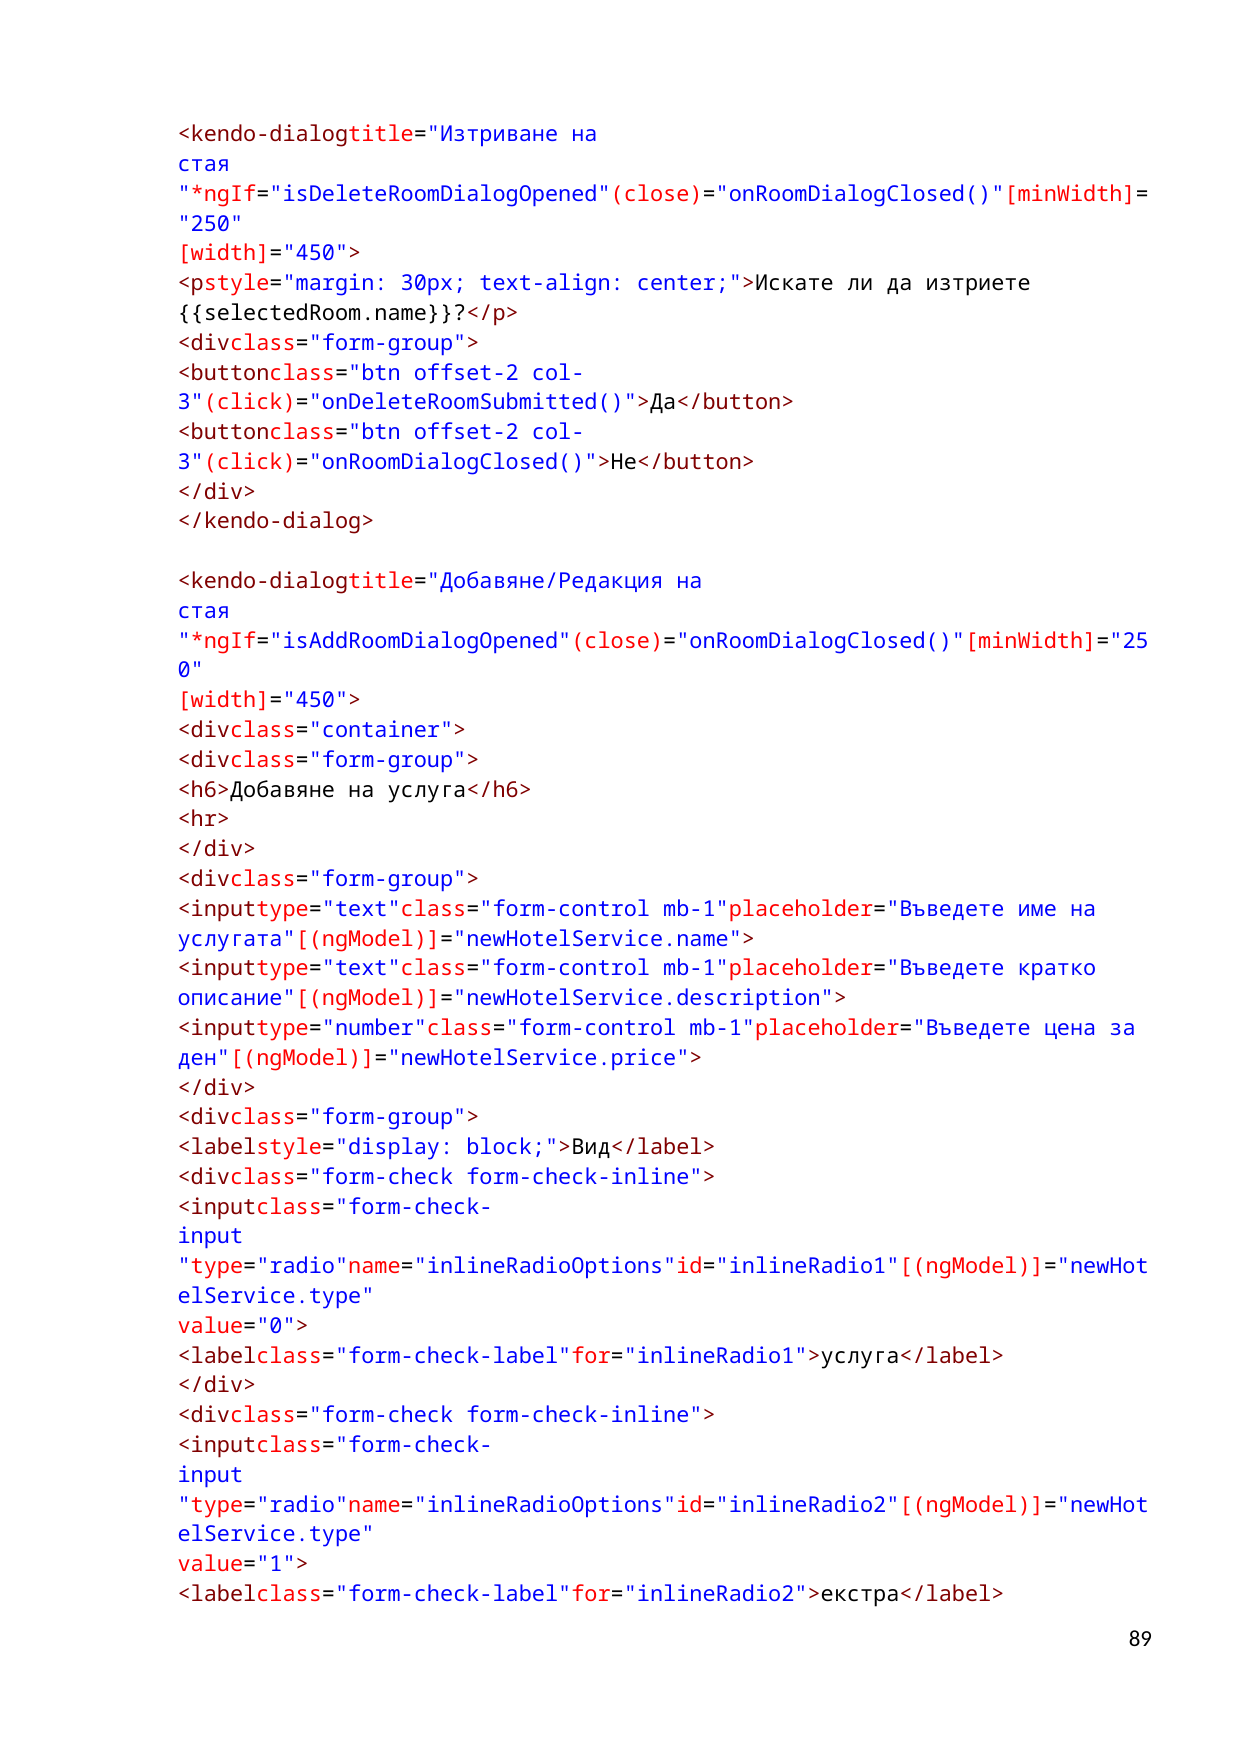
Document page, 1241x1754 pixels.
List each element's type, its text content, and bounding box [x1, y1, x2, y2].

text <divclass="form-group"> [177, 744, 1152, 773]
text </div> [177, 833, 1152, 863]
text </div> [177, 1071, 1152, 1101]
text <divclass="form-group"> [177, 1101, 1152, 1131]
text <inputtype="text"class="form-control mb-1"placeholder="Въведете кратко описание"[(ngModel)]="newHotelService.description"> [177, 952, 1152, 1012]
text <labelclass="form-check-label"for="inlineRadio2">екстра</label> [177, 1578, 1152, 1608]
text <labelstyle="display: block;">Вид</label> [177, 1131, 1152, 1161]
text <divclass="form-group"> [177, 863, 1152, 893]
text <inputclass="form-check-input"type="radio"name="inlineRadioOptions"id="inlineRadio1"[(ngModel)]="newHotelService.type" [177, 1191, 1152, 1310]
text <divclass="container"> [177, 714, 1152, 744]
text <divclass="form-check form-check-inline"> [177, 1161, 1152, 1191]
text <kendo-dialogtitle="Изтриване на стая"*ngIf="isDeleteRoomDialogOpened"(close)="onRoomDialogClosed()"[minWidth]="250" [177, 118, 1152, 237]
text <buttonclass="btn offset-2 col-3"(click)="onDeleteRoomSubmitted()">Да</button> [177, 356, 1152, 416]
text <inputclass="form-check-input"type="radio"name="inlineRadioOptions"id="inlineRadio2"[(ngModel)]="newHotelService.type" [177, 1429, 1152, 1548]
text [width]="450"> [177, 237, 1152, 267]
text <inputtype="number"class="form-control mb-1"placeholder="Въведете цена за ден"[(ngModel)]="newHotelService.price"> [177, 1012, 1152, 1071]
text </div> [177, 1369, 1152, 1399]
text <labelclass="form-check-label"for="inlineRadio1">услуга</label> [177, 1339, 1152, 1369]
text <h6>Добавяне на услуга</h6> [177, 773, 1152, 803]
text <hr> [177, 803, 1152, 833]
text </kendo-dialog> [177, 505, 1152, 535]
text [width]="450"> [177, 684, 1152, 714]
text <inputtype="text"class="form-control mb-1"placeholder="Въведете име на услугата"[(ngModel)]="newHotelService.name"> [177, 893, 1152, 952]
text <kendo-dialogtitle="Добавяне/Редакция на стая"*ngIf="isAddRoomDialogOpened"(close)="onRoomDialogClosed()"[minWidth]="250" [177, 565, 1152, 684]
text <pstyle="margin: 30px; text-align: center;">Искате ли да изтриете {{selectedRoom.name}}?</p> [177, 267, 1152, 327]
text value="0"> [177, 1310, 1152, 1339]
text <buttonclass="btn offset-2 col-3"(click)="onRoomDialogClosed()">Не</button> [177, 416, 1152, 476]
text <divclass="form-group"> [177, 327, 1152, 356]
text value="1"> [177, 1548, 1152, 1578]
text <divclass="form-check form-check-inline"> [177, 1399, 1152, 1429]
text </div> [177, 476, 1152, 505]
